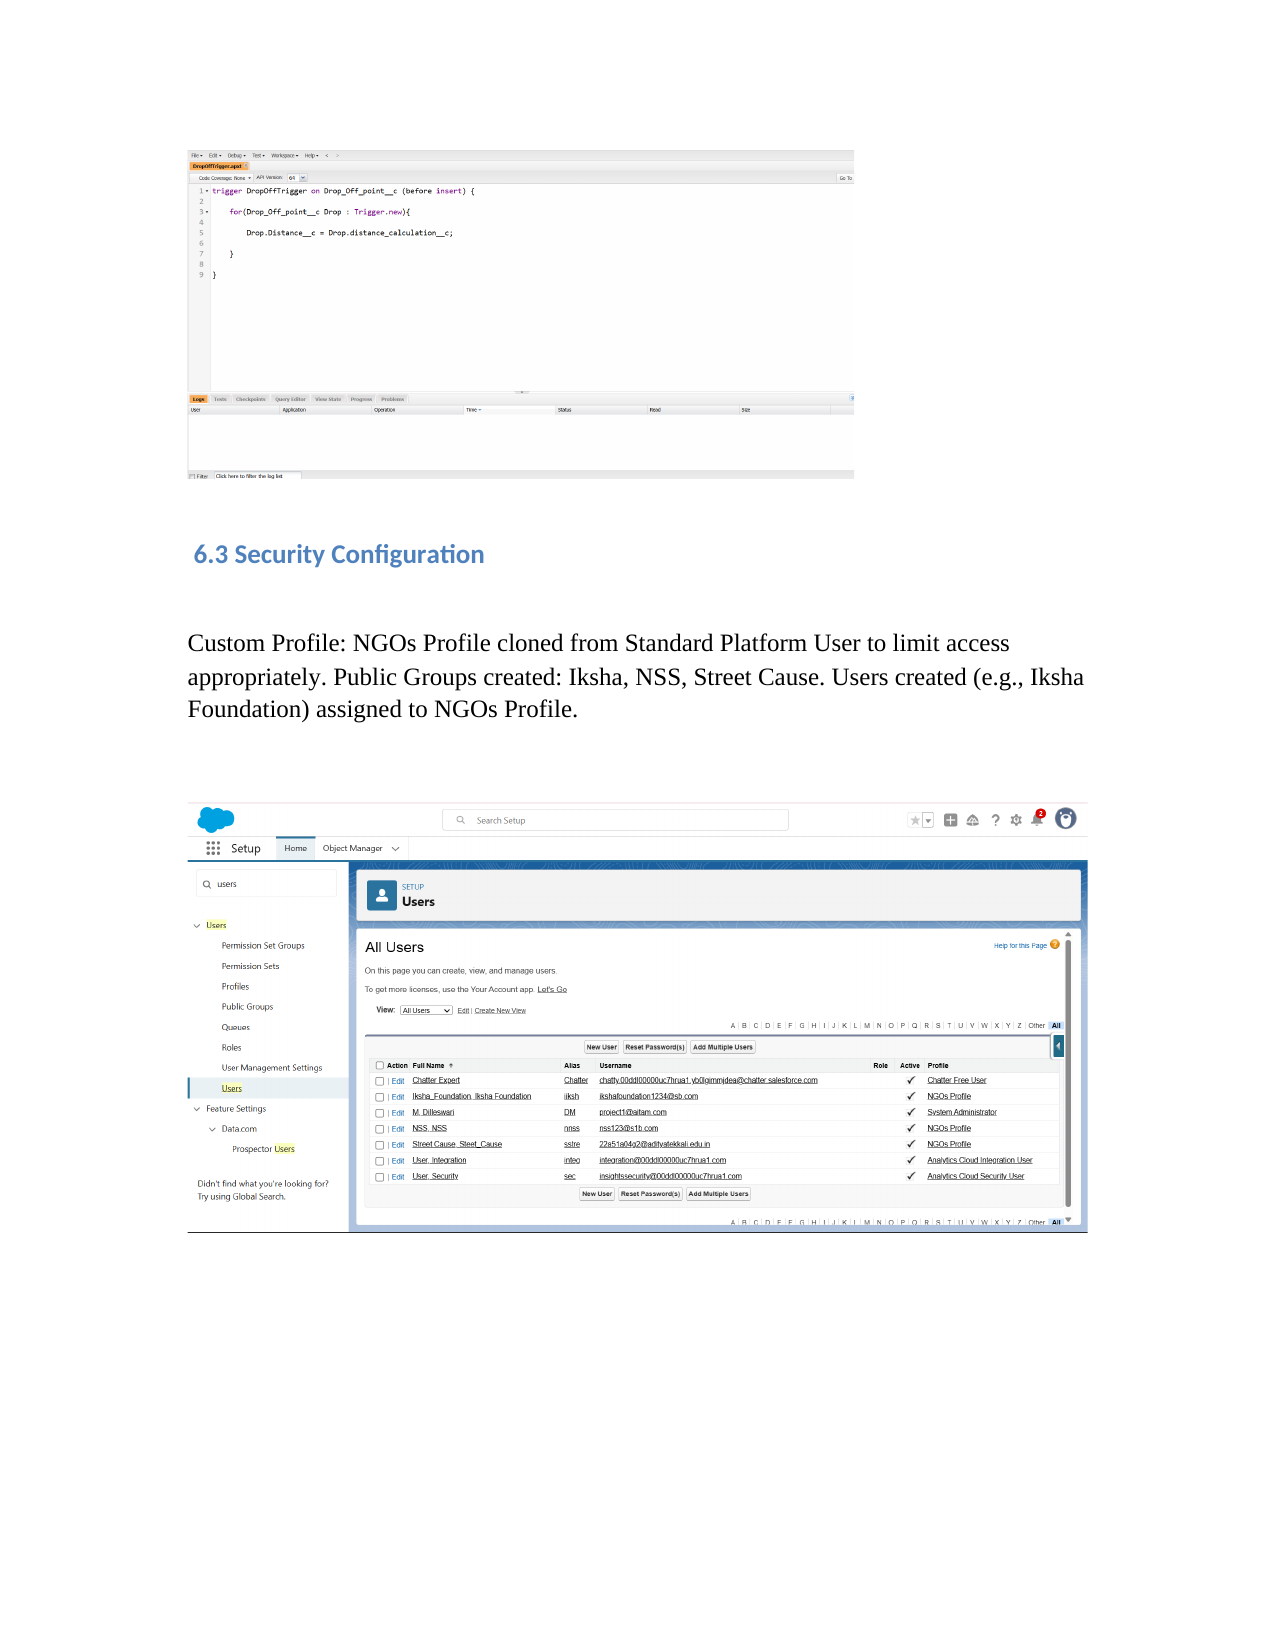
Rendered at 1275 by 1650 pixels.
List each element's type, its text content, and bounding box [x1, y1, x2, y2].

subtitle 6.3 Security Configuration [187, 537, 1087, 570]
text Custom Profile: NGOs Profile cloned from Standard Platform User to limit access appropriately. Public Groups created: Iksha, NSS, Street Cause. Users created (e.g., Iksha Foundation) assigned to NGOs Profile. [187, 628, 1087, 723]
picture [187, 802, 1088, 1233]
picture [187, 150, 855, 479]
